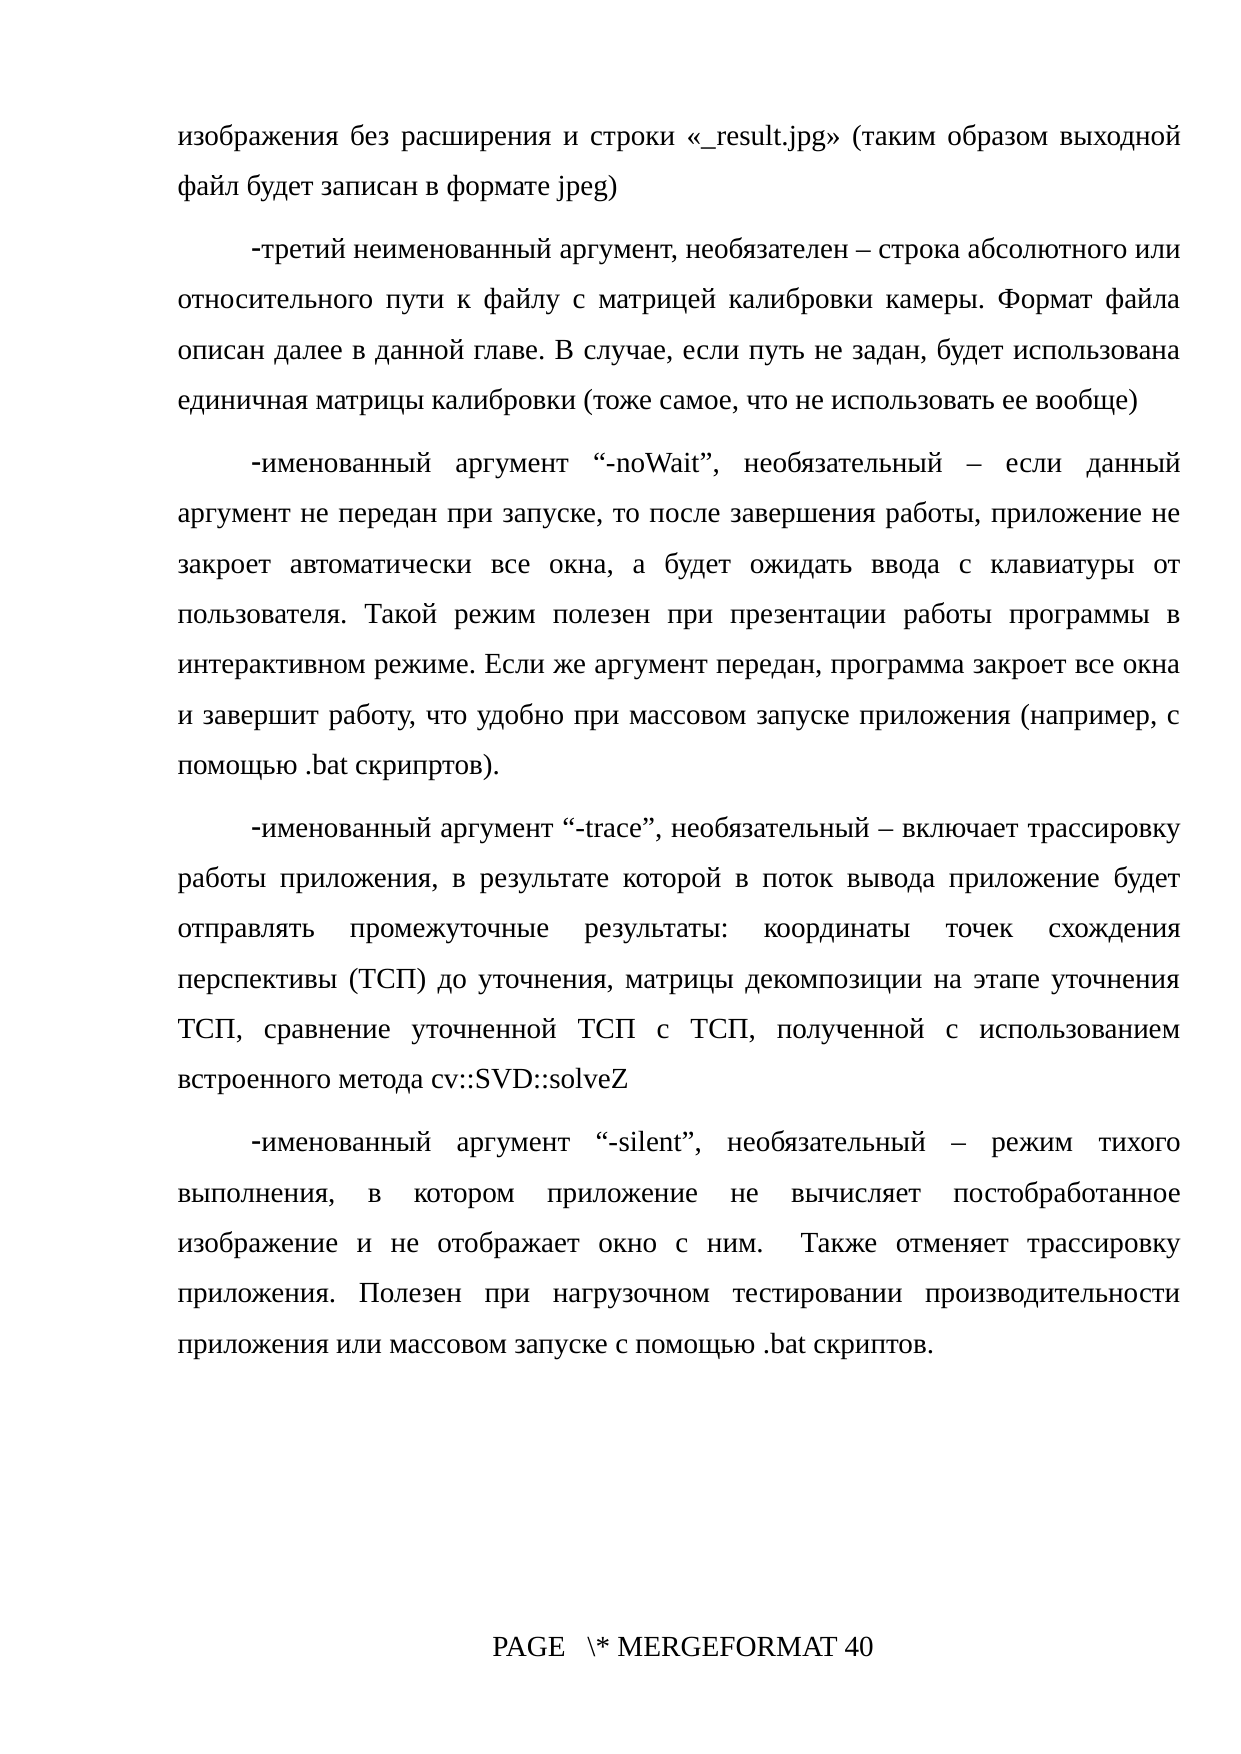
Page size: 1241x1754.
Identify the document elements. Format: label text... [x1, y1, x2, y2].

list именованный аргумент “-silent”, необязательный – режим тихого выполнения, в котором приложение не вычисляет постобработанное изображение и не отображает окно с ним. Также отменяет трассировку приложения. Полезен при нагрузочном тестировании производительности приложения или массовом запуске с помощью .bat скриптов. [177, 1124, 1181, 1359]
list именованный аргумент “-noWait”, необязательный – если данный аргумент не передан при запуске, то после завершения работы, приложение не закроет автоматически все окна, а будет ожидать ввода с клавиатуры от пользователя. Такой режим полезен при презентации работы программы в интерактивном режиме. Если же аргумент передан, программа закроет все окна и завершит работу, что удобно при массовом запуске приложения (например, с помощью .bat скрипртов). [177, 445, 1181, 781]
list третий неименованный аргумент, необязателен – строка абсолютного или относительного пути к файлу с матрицей калибровки камеры. Формат файла описан далее в данной главе. В случае, если путь не задан, будет использована единичная матрицы калибровки (тоже самое, что не использовать ее вообще) [177, 231, 1181, 416]
list именованный аргумент “-trace”, необязательный – включает трассировку работы приложения, в результате которой в поток вывода приложение будет отправлять промежуточные результаты: координаты точек схождения перспективы (ТСП) до уточнения, матрицы декомпозиции на этапе уточнения ТСП, сравнение уточненной ТСП с ТСП, полученной с использованием встроенного метода cv::SVD::solveZ [177, 810, 1181, 1095]
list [177, 118, 1181, 202]
